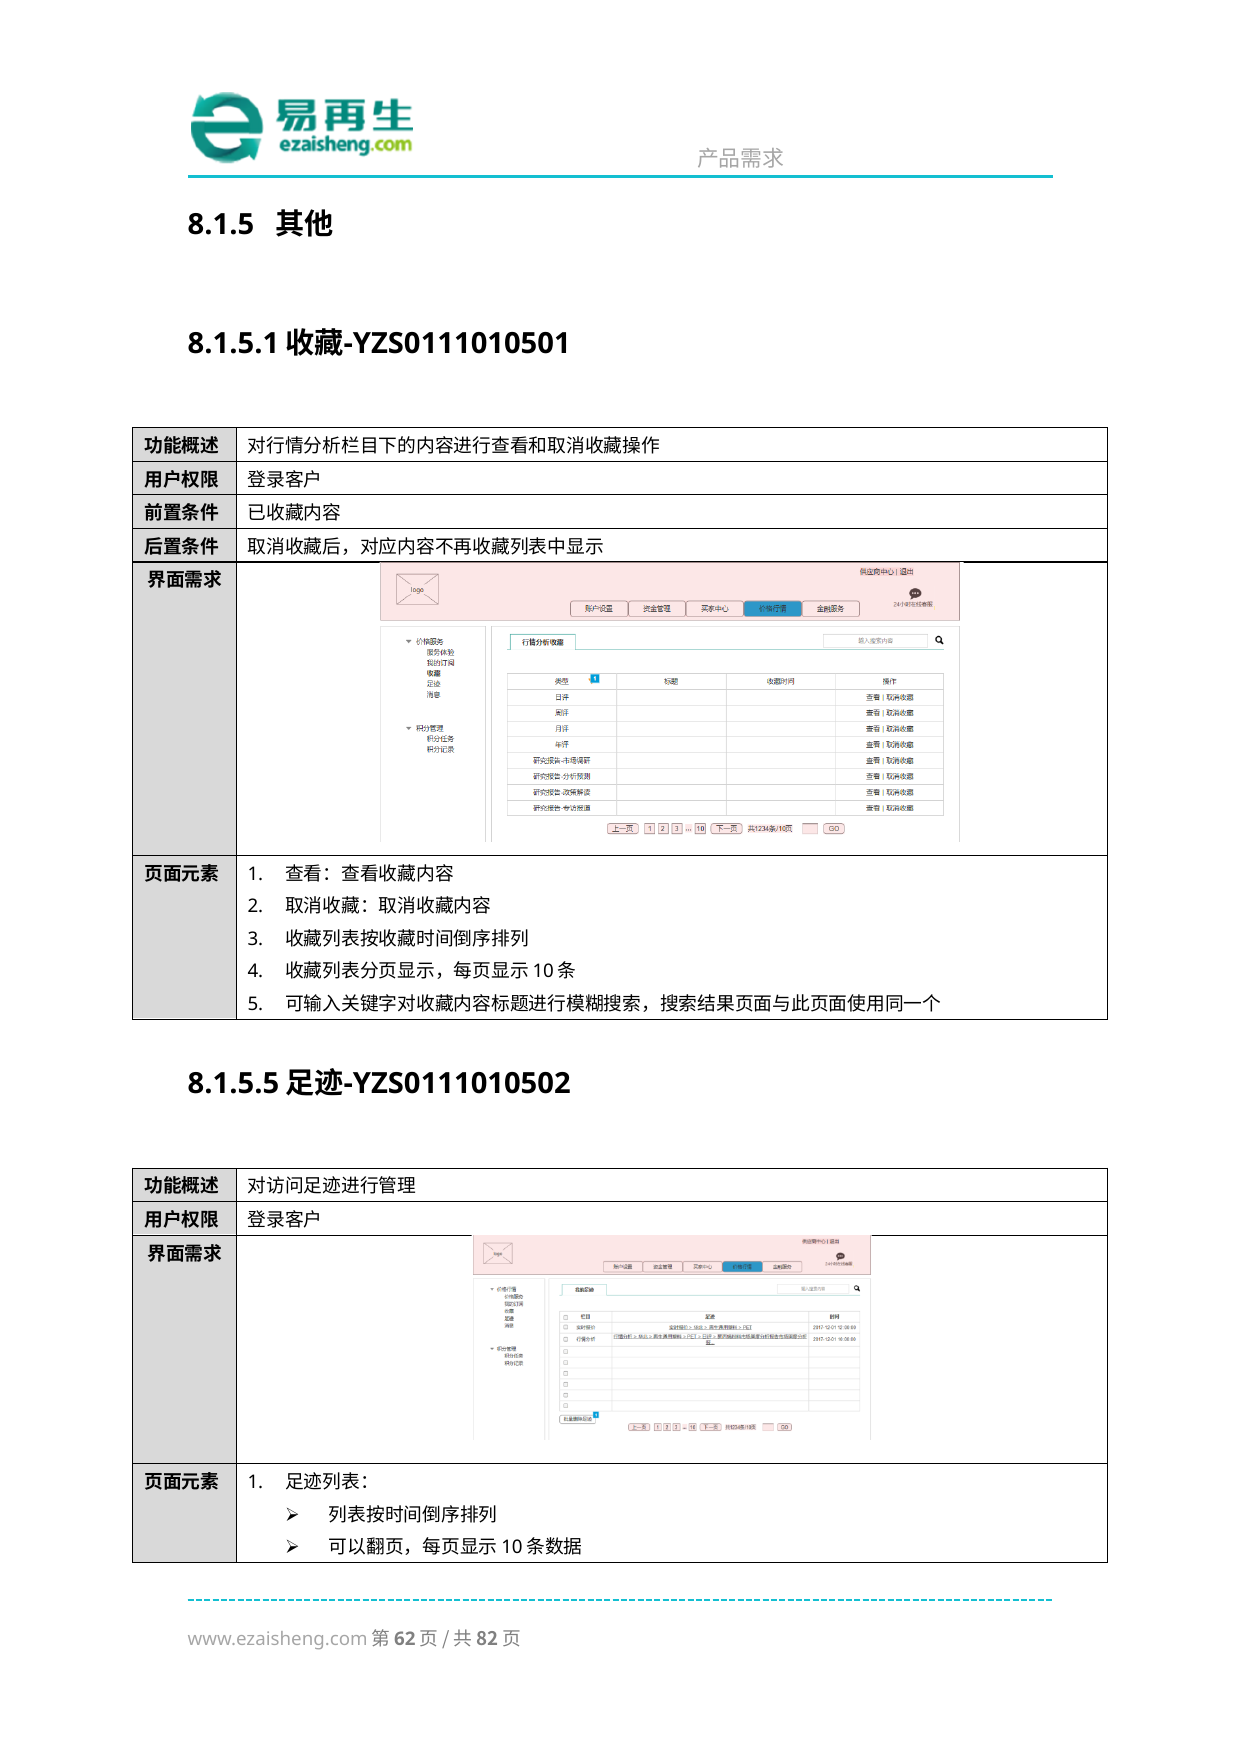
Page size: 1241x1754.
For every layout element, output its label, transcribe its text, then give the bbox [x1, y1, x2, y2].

subtitle 其他 [187, 189, 1053, 254]
picture [471, 1235, 872, 1440]
table_header 对行情分析栏目下的内容进行查看和取消收藏操作 [237, 428, 1107, 461]
table_header 对访问足迹进行管理 [237, 1169, 1107, 1201]
table_cell [237, 563, 1107, 855]
table_cell 页面元素 [133, 1464, 236, 1562]
table_cell 界面需求 [133, 563, 236, 855]
table_cell 登录客户 [237, 1202, 1107, 1234]
table_cell 用户权限 [133, 1202, 236, 1234]
table_cell 界面需求 [133, 1236, 236, 1463]
table_cell 用户权限 [133, 462, 236, 494]
table_cell [237, 1236, 1107, 1463]
table_cell 查看：查看收藏内容 取消收藏：取消收藏内容 收藏列表按收藏时间倒序排列 收藏列表分页显示，每页显示10条 可输入关键字对收藏内容标题进行模糊搜索，搜索结果页面与此页面使用同一个 [237, 856, 1107, 1018]
picture [187, 88, 418, 167]
picture [379, 562, 964, 842]
subtitle 8.1.5.5足迹-YZS0111010502 [187, 1049, 1053, 1114]
table_cell 登录客户 [237, 462, 1107, 494]
table_cell 足迹列表： 列表按时间倒序排列 可以翻页，每页显示10条数据 可以进行批量删除 足迹搜索：输入关键字，与足迹内容进行模糊匹配 [237, 1464, 1107, 1562]
table_cell 后置条件 [133, 529, 236, 561]
table_cell 取消收藏后，对应内容不再收藏列表中显示 [237, 529, 1107, 561]
subtitle 8.1.5.1收藏-YZS0111010501 [187, 308, 1053, 373]
table_cell 页面元素 [133, 856, 236, 1018]
table_cell 前置条件 [133, 495, 236, 528]
table_header 功能概述 [133, 1169, 236, 1201]
table_cell 已收藏内容 [237, 495, 1107, 528]
table_header 功能概述 [133, 428, 236, 461]
